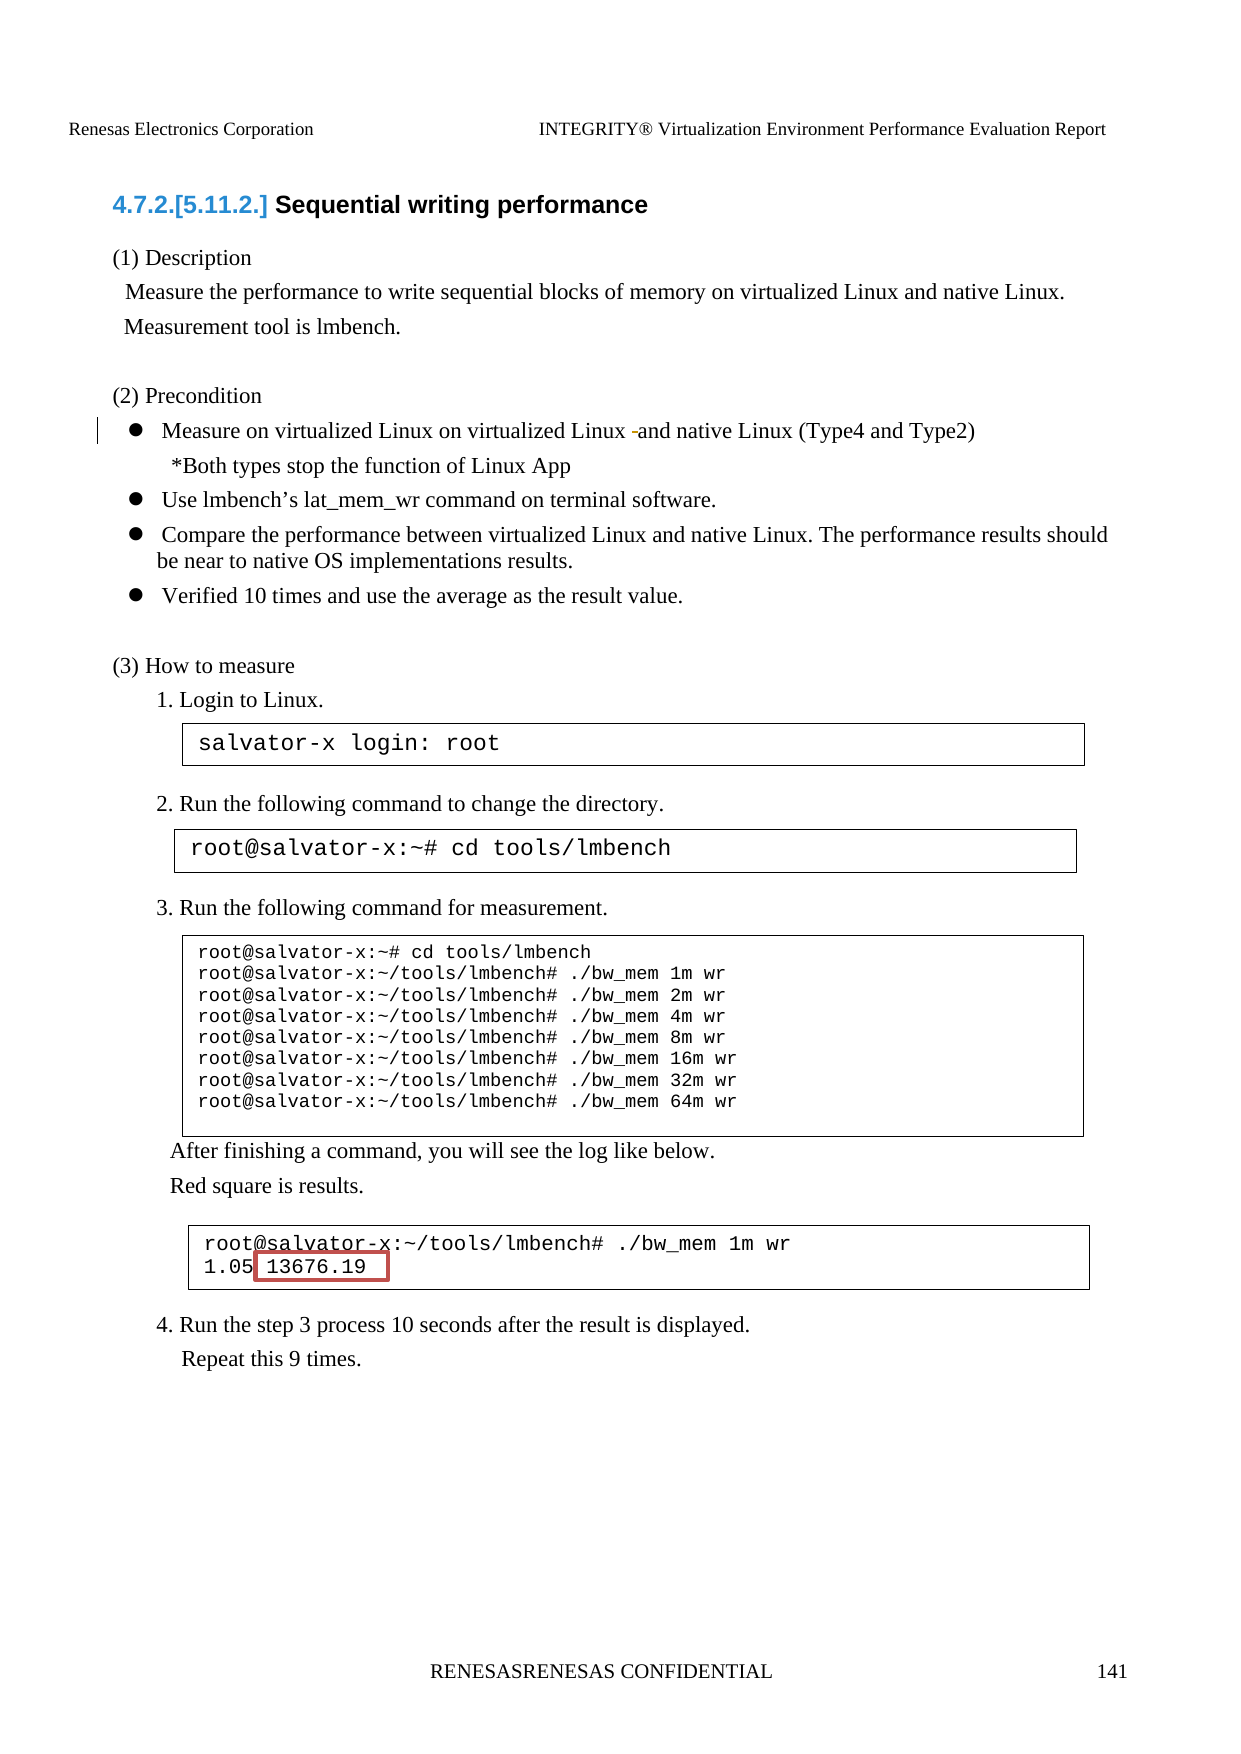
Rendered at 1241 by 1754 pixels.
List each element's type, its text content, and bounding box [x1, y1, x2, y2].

list Use lmbench’s lat_mem_wr command on terminal software. [127, 487, 1128, 513]
list Measure on virtualized Linux on virtualized Linux and native Linux (Type4 and Type2) [127, 417, 1128, 443]
list Compare the performance between virtualized Linux and native Linux. The performance results should be near to native OS implementations results. [127, 521, 1128, 574]
list Run the following command to change the directory. [156, 790, 1128, 817]
text *Both types stop the function of Linux App [171, 452, 1128, 478]
text Measure the performance to write sequential blocks of memory on virtualized Linux and native Linux. [125, 278, 1128, 305]
text Measurement tool is lmbench. [112, 313, 1128, 339]
list Verified 10 times and use the average as the result value. [127, 582, 1128, 609]
list How to measure [112, 652, 1128, 678]
text Red square is results. [112, 1172, 1128, 1198]
text Repeat this 9 times. [112, 1345, 1128, 1372]
list Precondition [112, 382, 1128, 409]
list Run the following command for measurement. [156, 894, 1128, 921]
list Run the step 3 process 10 seconds after the result is displayed. [156, 1311, 1128, 1337]
subtitle Sequential writing performance [112, 190, 1128, 219]
list Description [112, 244, 1128, 270]
list Login to Linux. [156, 686, 1128, 713]
text After finishing a command, you will see the log like below. [112, 1137, 1128, 1164]
